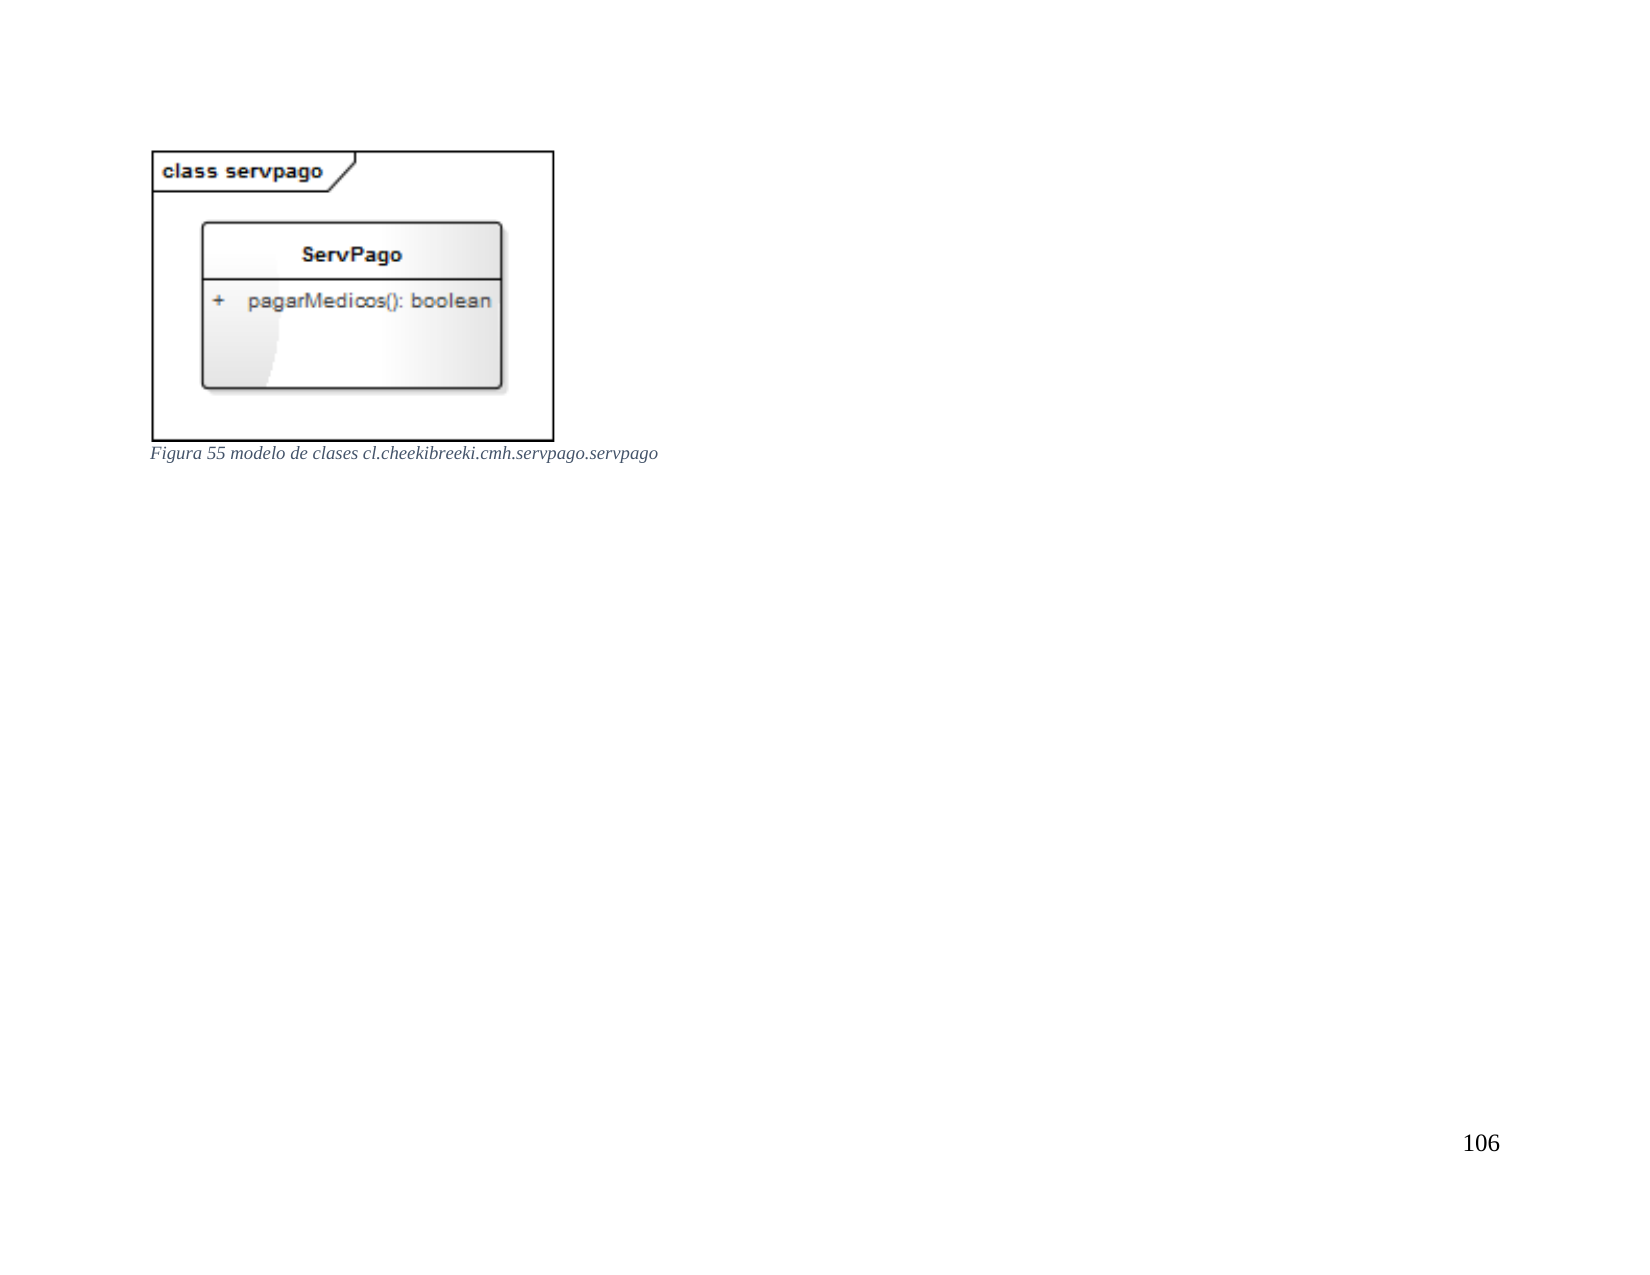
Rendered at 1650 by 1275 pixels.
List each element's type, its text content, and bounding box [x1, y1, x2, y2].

text Figura 55 modelo de clases cl.cheekibreeki.cmh.servpago.servpago [150, 442, 1500, 463]
picture [150, 150, 555, 442]
